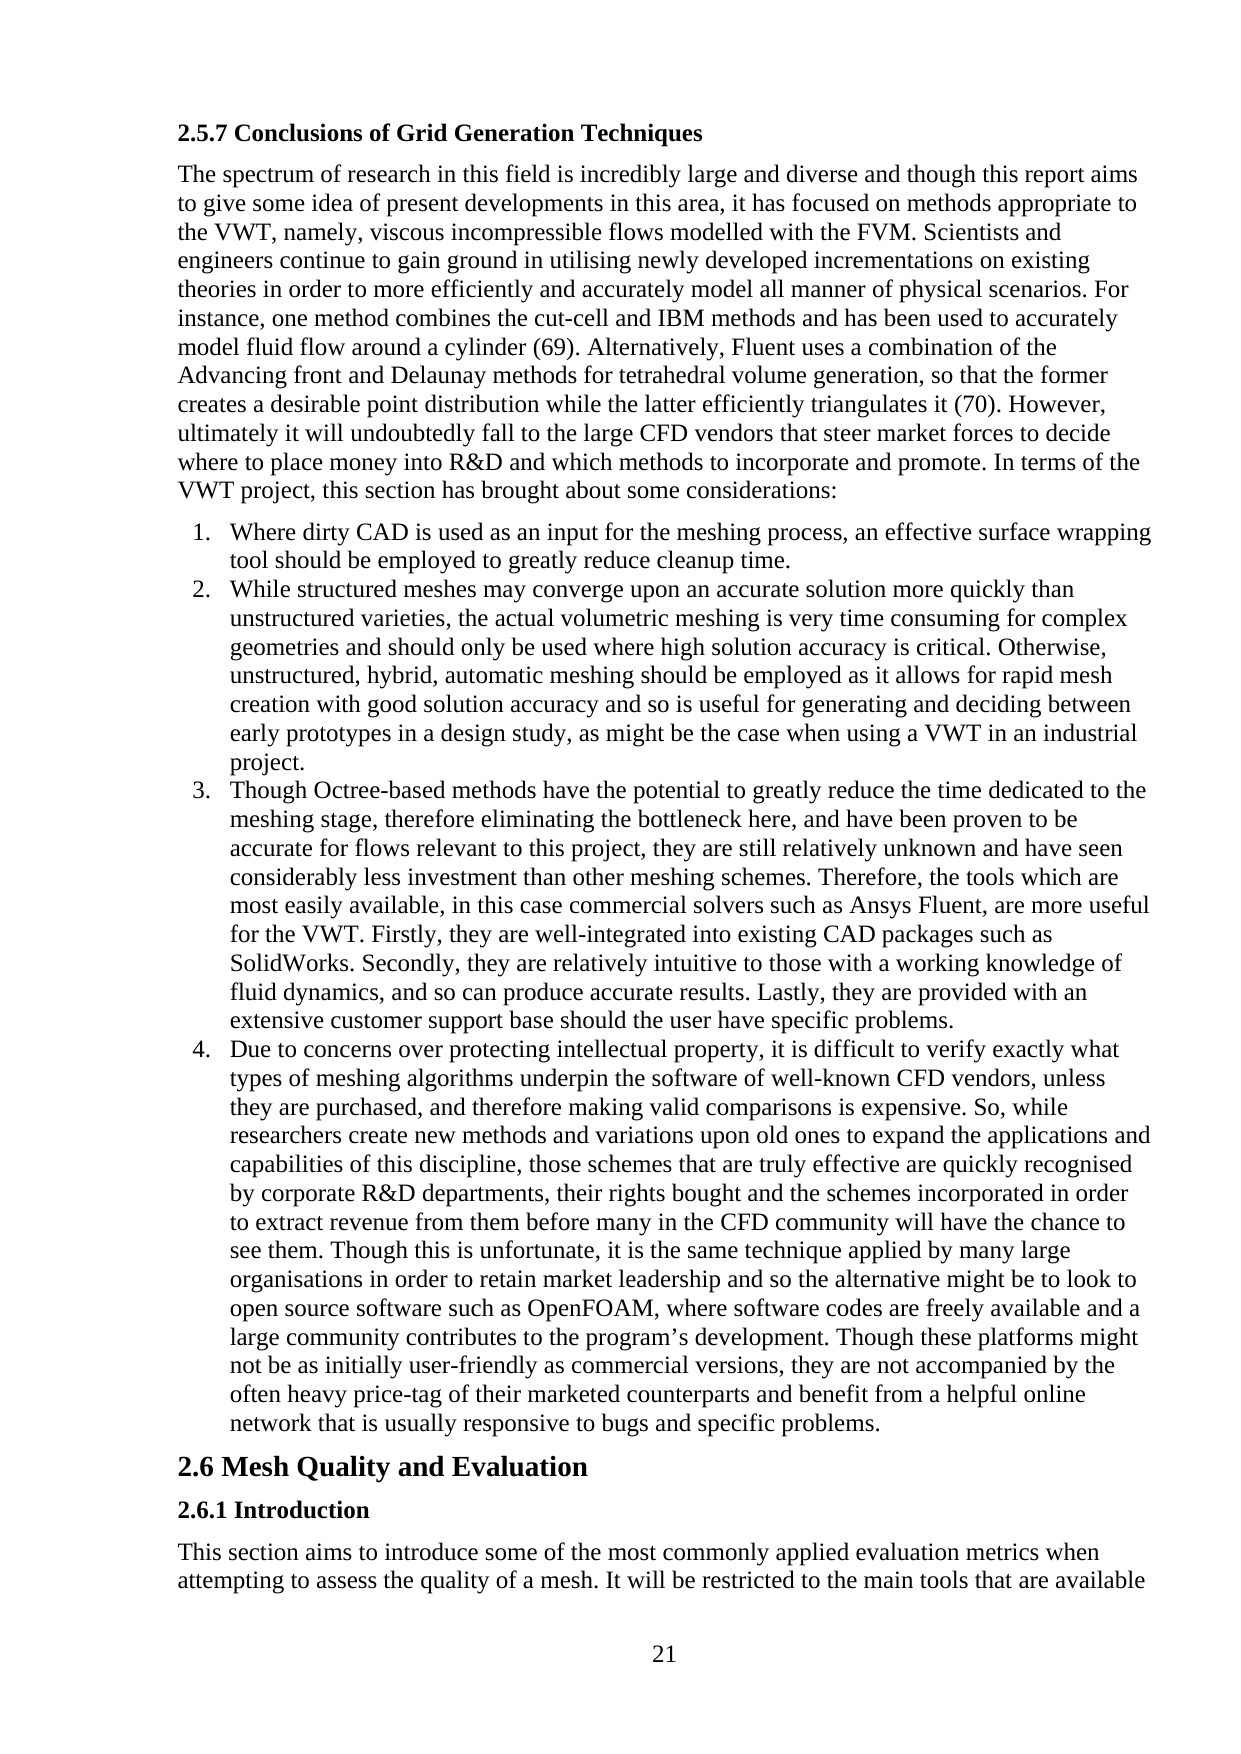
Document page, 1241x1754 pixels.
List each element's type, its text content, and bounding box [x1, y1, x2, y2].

text The spectrum of research in this field is incredibly large and diverse and though this report aims to give some idea of present developments in this area, it has focused on methods appropriate to the VWT, namely, viscous incompressible flows modelled with the FVM. Scientists and engineers continue to gain ground in utilising newly developed incrementations on existing theories in order to more efficiently and accurately model all manner of physical scenarios. For instance, one method combines the cut-cell and IBM methods and has been used to accurately model fluid flow around a cylinder . Alternatively, Fluent uses a combination of the Advancing front and Delaunay methods for tetrahedral volume generation, so that the former creates a desirable point distribution while the latter efficiently triangulates it . However, ultimately it will undoubtedly fall to the large CFD vendors that steer market forces to decide where to place money into R&D and which methods to incorporate and promote. In terms of the VWT project, this section has brought about some considerations: [177, 159, 1152, 504]
list While structured meshes may converge upon an accurate solution more quickly than unstructured varieties, the actual volumetric meshing is very time consuming for complex geometries and should only be used where high solution accuracy is critical. Otherwise, unstructured, hybrid, automatic meshing should be employed as it allows for rapid mesh creation with good solution accuracy and so is useful for generating and deciding between early prototypes in a design study, as might be the case when using a VWT in an industrial project. [192, 574, 1152, 776]
subtitle 2.5.7 Conclusions of Grid Generation Techniques [177, 118, 1152, 147]
subtitle 2.6 Mesh Quality and Evaluation [177, 1449, 1152, 1483]
list Where dirty CAD is used as an input for the meshing process, an effective surface wrapping tool should be employed to greatly reduce cleanup time. [192, 517, 1152, 574]
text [177, 1537, 1152, 1594]
list Due to concerns over protecting intellectual property, it is difficult to verify exactly what types of meshing algorithms underpin the software of well-known CFD vendors, unless they are purchased, and therefore making valid comparisons is expensive. So, while researchers create new methods and variations upon old ones to expand the applications and capabilities of this discipline, those schemes that are truly effective are quickly recognised by corporate R&D departments, their rights bought and the schemes incorporated in order to extract revenue from them before many in the CFD community will have the chance to see them. Though this is unfortunate, it is the same technique applied by many large organisations in order to retain market leadership and so the alternative might be to look to open source software such as OpenFOAM, where software codes are freely available and a large community contributes to the program’s development. Though these platforms might not be as initially user-friendly as commercial versions, they are not accompanied by the often heavy price-tag of their marketed counterparts and benefit from a helpful online network that is usually responsive to bugs and specific problems. [192, 1034, 1152, 1437]
subtitle 2.6.1 Introduction [177, 1495, 1152, 1524]
list Though Octree-based methods have the potential to greatly reduce the time dedicated to the meshing stage, therefore eliminating the bottleneck here, and have been proven to be accurate for flows relevant to this project, they are still relatively unknown and have seen considerably less investment than other meshing schemes. Therefore, the tools which are most easily available, in this case commercial solvers such as Ansys Fluent, are more useful for the VWT. Firstly, they are well-integrated into existing CAD packages such as SolidWorks. Secondly, they are relatively intuitive to those with a working knowledge of fluid dynamics, and so can produce accurate results. Lastly, they are provided with an extensive customer support base should the user have specific problems. [192, 776, 1152, 1034]
